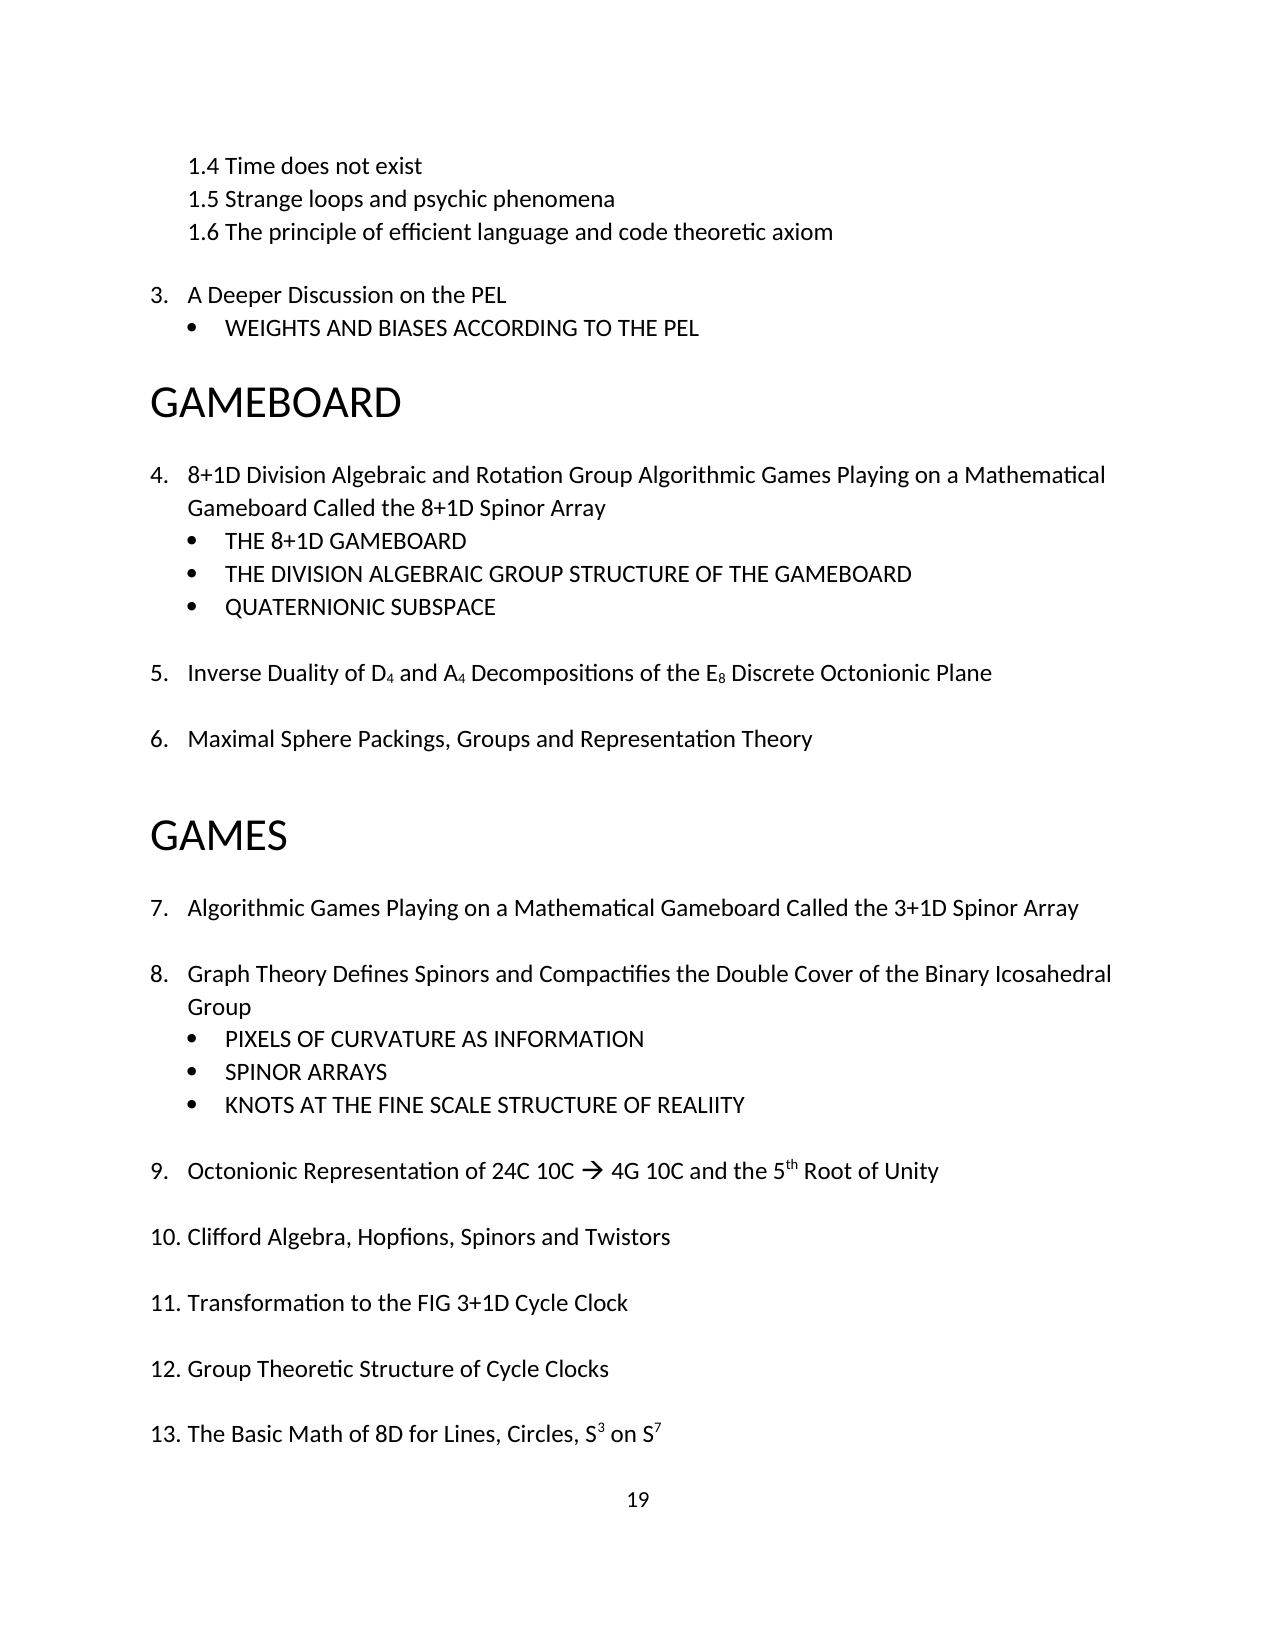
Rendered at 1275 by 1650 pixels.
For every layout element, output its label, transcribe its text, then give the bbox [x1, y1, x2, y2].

list Inverse Duality of D4 and A4 Decompositions of the E8 Discrete Octonionic Plane [150, 657, 1125, 688]
list Group Theoretic Structure of Cycle Clocks [150, 1353, 1125, 1383]
list THE 8+1D GAMEBOARD [187, 526, 1125, 556]
list Transformation to the FIG 3+1D Cycle Clock [150, 1287, 1125, 1317]
list The principle of efficient language and code theoretic axiom [187, 216, 1125, 246]
list PIXELS OF CURVATURE AS INFORMATION [187, 1024, 1125, 1054]
list Time does not exist [187, 150, 1125, 181]
list The Basic Math of 8D for Lines, Circles, S3 on S7 [150, 1419, 1125, 1449]
list Graph Theory Defines Spinors and Compactifies the Double Cover of the Binary Icosahedral Group [150, 958, 1125, 1021]
list Clifford Algebra, Hopfions, Spinors and Twistors [150, 1221, 1125, 1252]
list SPINOR ARRAYS [187, 1057, 1125, 1087]
list A Deeper Discussion on the PEL [150, 279, 1125, 310]
list Strange loops and psychic phenomena [187, 183, 1125, 213]
list THE DIVISION ALGEBRAIC GROUP STRUCTURE OF THE GAMEBOARD [187, 558, 1125, 589]
list Algorithmic Games Playing on a Mathematical Gameboard Called the 3+1D Spinor Array [150, 892, 1125, 922]
list Maximal Sphere Packings, Groups and Representation Theory [150, 723, 1125, 753]
text GAMES [150, 806, 1125, 861]
list KNOTS AT THE FINE SCALE STRUCTURE OF REALIITY [187, 1089, 1125, 1120]
list QUATERNIONIC SUBSPACE [187, 591, 1125, 622]
list WEIGHTS AND BIASES ACCORDING TO THE PEL [187, 312, 1125, 343]
list Octonionic Representation of 24C 10C 4G 10C and the 5th Root of Unity [150, 1155, 1125, 1186]
list 8+1D Division Algebraic and Rotation Group Algorithmic Games Playing on a Mathematical Gameboard Called the 8+1D Spinor Array [150, 460, 1125, 523]
text GAMEBOARD [150, 373, 1125, 429]
